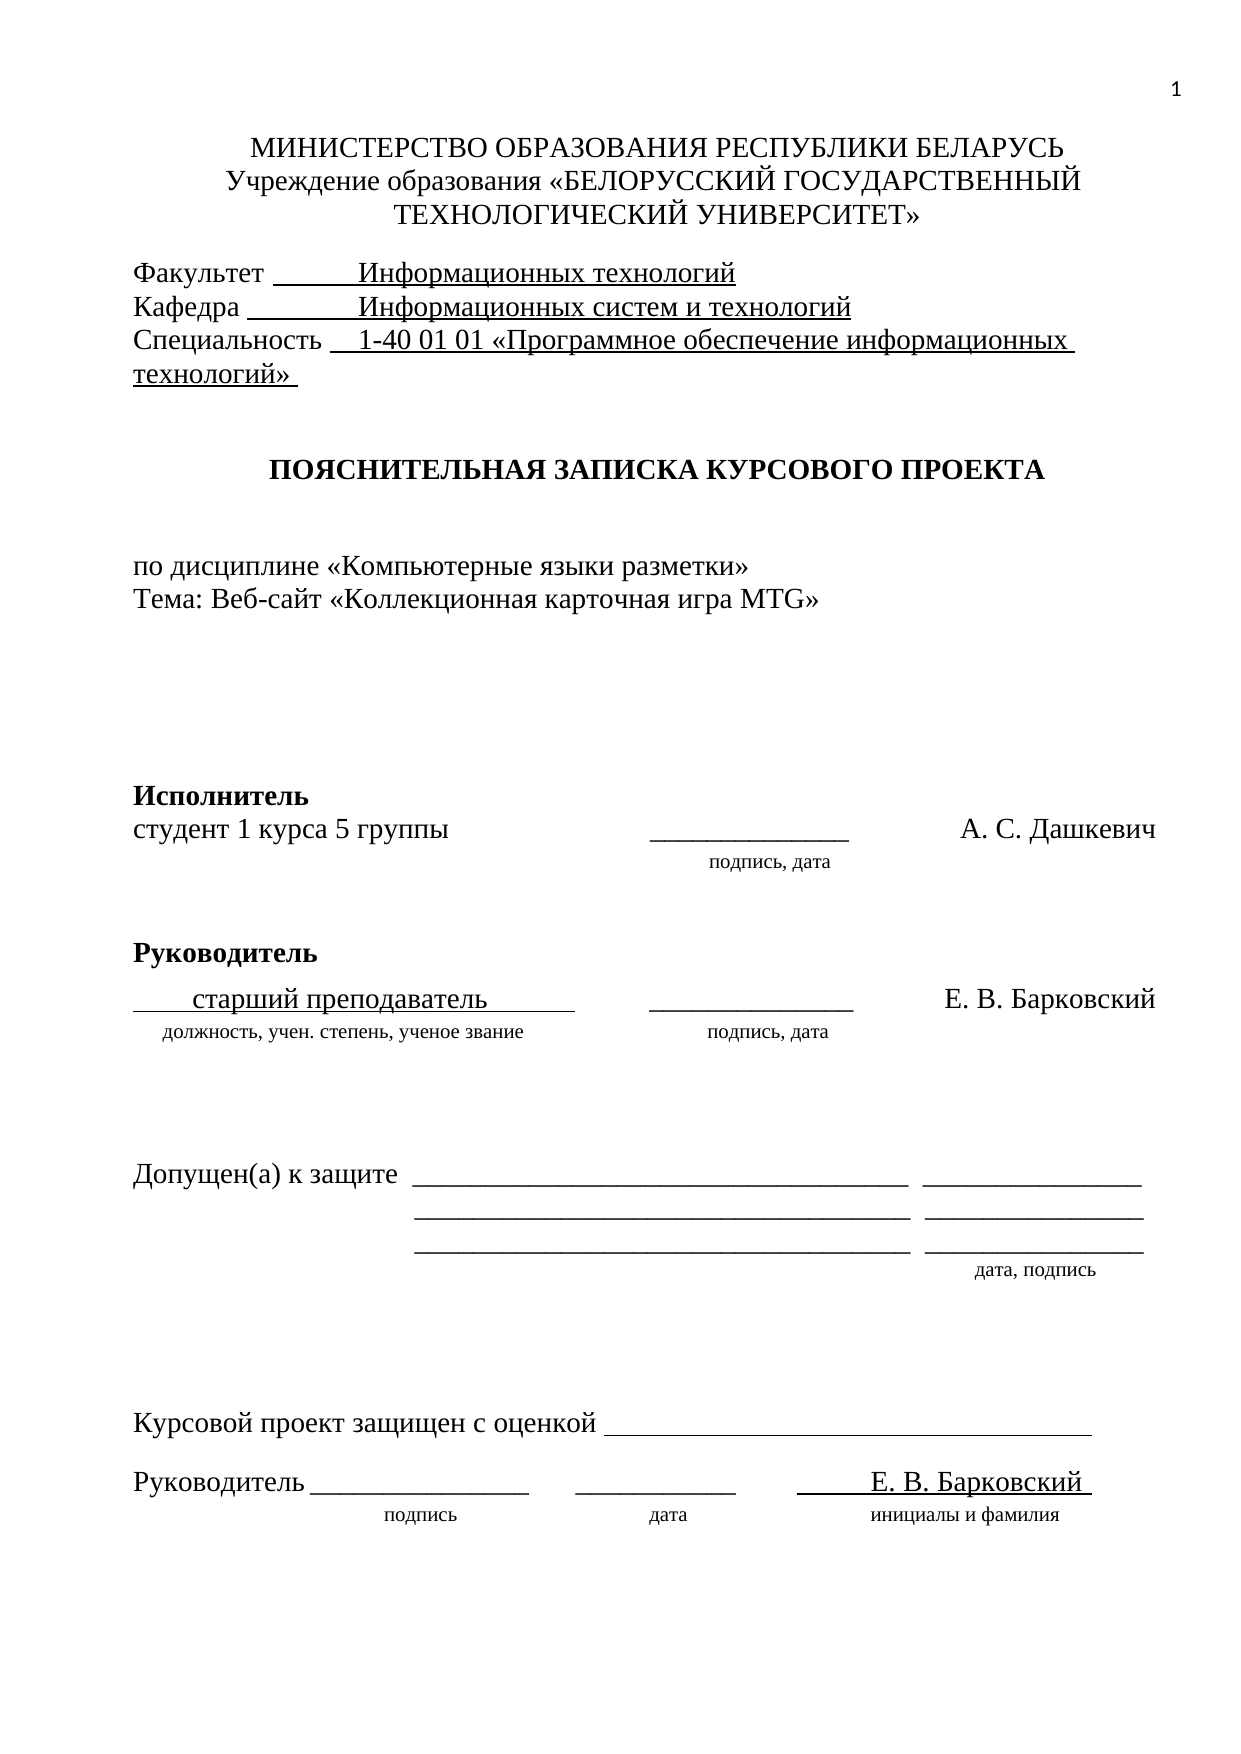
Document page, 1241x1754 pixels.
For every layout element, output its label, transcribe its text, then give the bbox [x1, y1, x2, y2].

text старший преподаватель ______________ Е. В. Барковский [133, 982, 1181, 1015]
text должность, учен. степень, ученое звание подпись, дата [133, 1019, 1181, 1043]
text МИНИСТЕРСТВО ОБРАЗОВАНИЯ РЕСПУБЛИКИ БЕЛАРУСЬ Учреждение образования «БЕЛОРУССКИЙ ГОСУДАРСТВЕННЫЙ ТЕХНОЛОГИЧЕСКИЙ УНИВЕРСИТЕТ» [133, 130, 1181, 230]
text __________________________________ _______________ [133, 1189, 1181, 1223]
text по дисциплине «Компьютерные языки разметки» [133, 548, 1181, 582]
text студент 1 курса 5 группы ______________ А. С. Дашкевич [133, 811, 1181, 845]
text Тема: Веб-сайт «Коллекционная карточная игра MTG» [133, 582, 1181, 615]
text Допущен(а) к защите __________________________________ _______________ [133, 1156, 1181, 1189]
text Руководитель [133, 936, 1181, 969]
text Факультет Информационных технологий [133, 255, 1181, 289]
text Исполнитель [133, 778, 1181, 811]
text Специальность 1-40 01 01 «Программное обеспечение информационных технологий» [133, 322, 1181, 389]
text __________________________________ _______________ [133, 1223, 1181, 1256]
text подпись дата инициалы и фамилия [133, 1502, 1181, 1526]
text подпись, дата [133, 849, 1181, 873]
text ПОЯСНИТЕЛЬНАЯ ЗАПИСКА КУРСОВОГО ПРОЕКТА [133, 452, 1181, 486]
text Курсовой проект защищен с оценкой [133, 1406, 1181, 1439]
text дата, подпись [133, 1256, 1181, 1281]
text Руководитель _______________ ___________ Е. В. Барковский [133, 1464, 1181, 1498]
text Кафедра Информационных систем и технологий [133, 289, 1181, 322]
